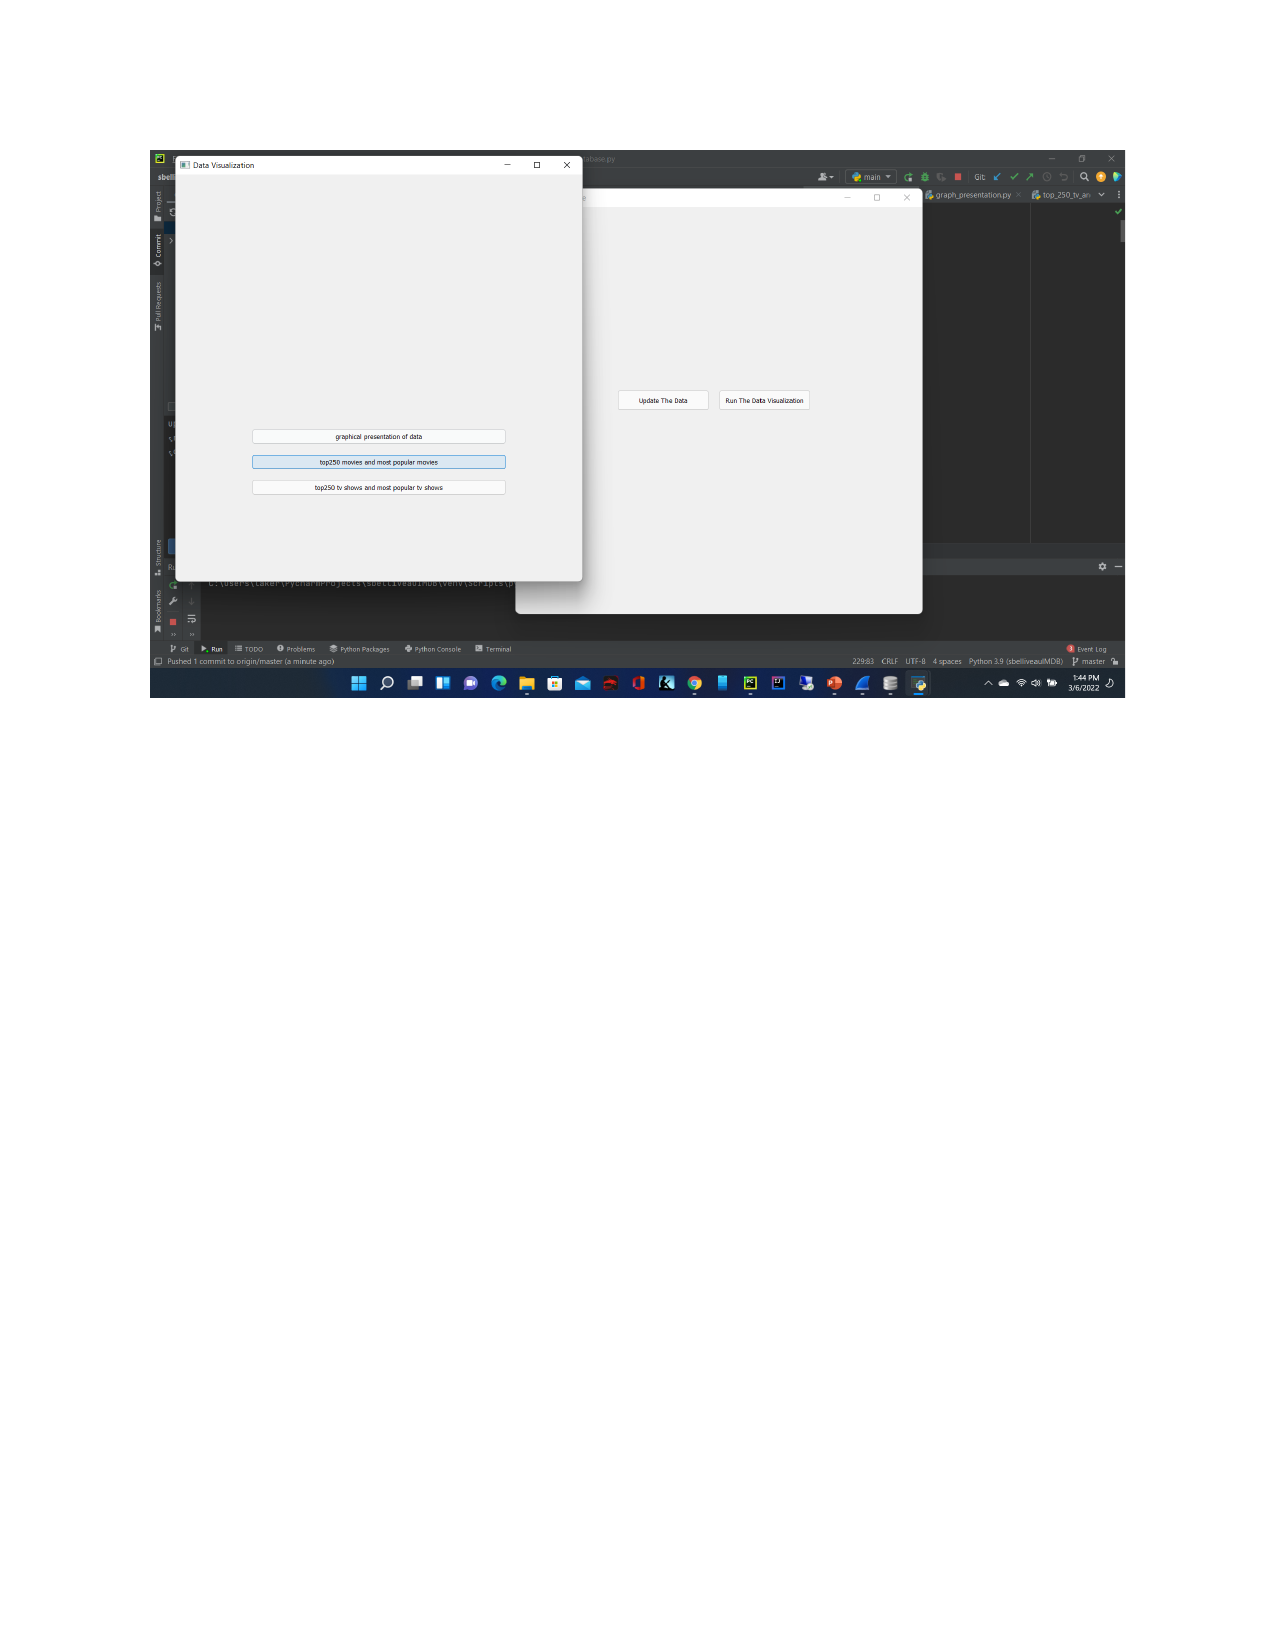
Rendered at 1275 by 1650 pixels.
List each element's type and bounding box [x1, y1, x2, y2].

picture [150, 150, 1125, 698]
